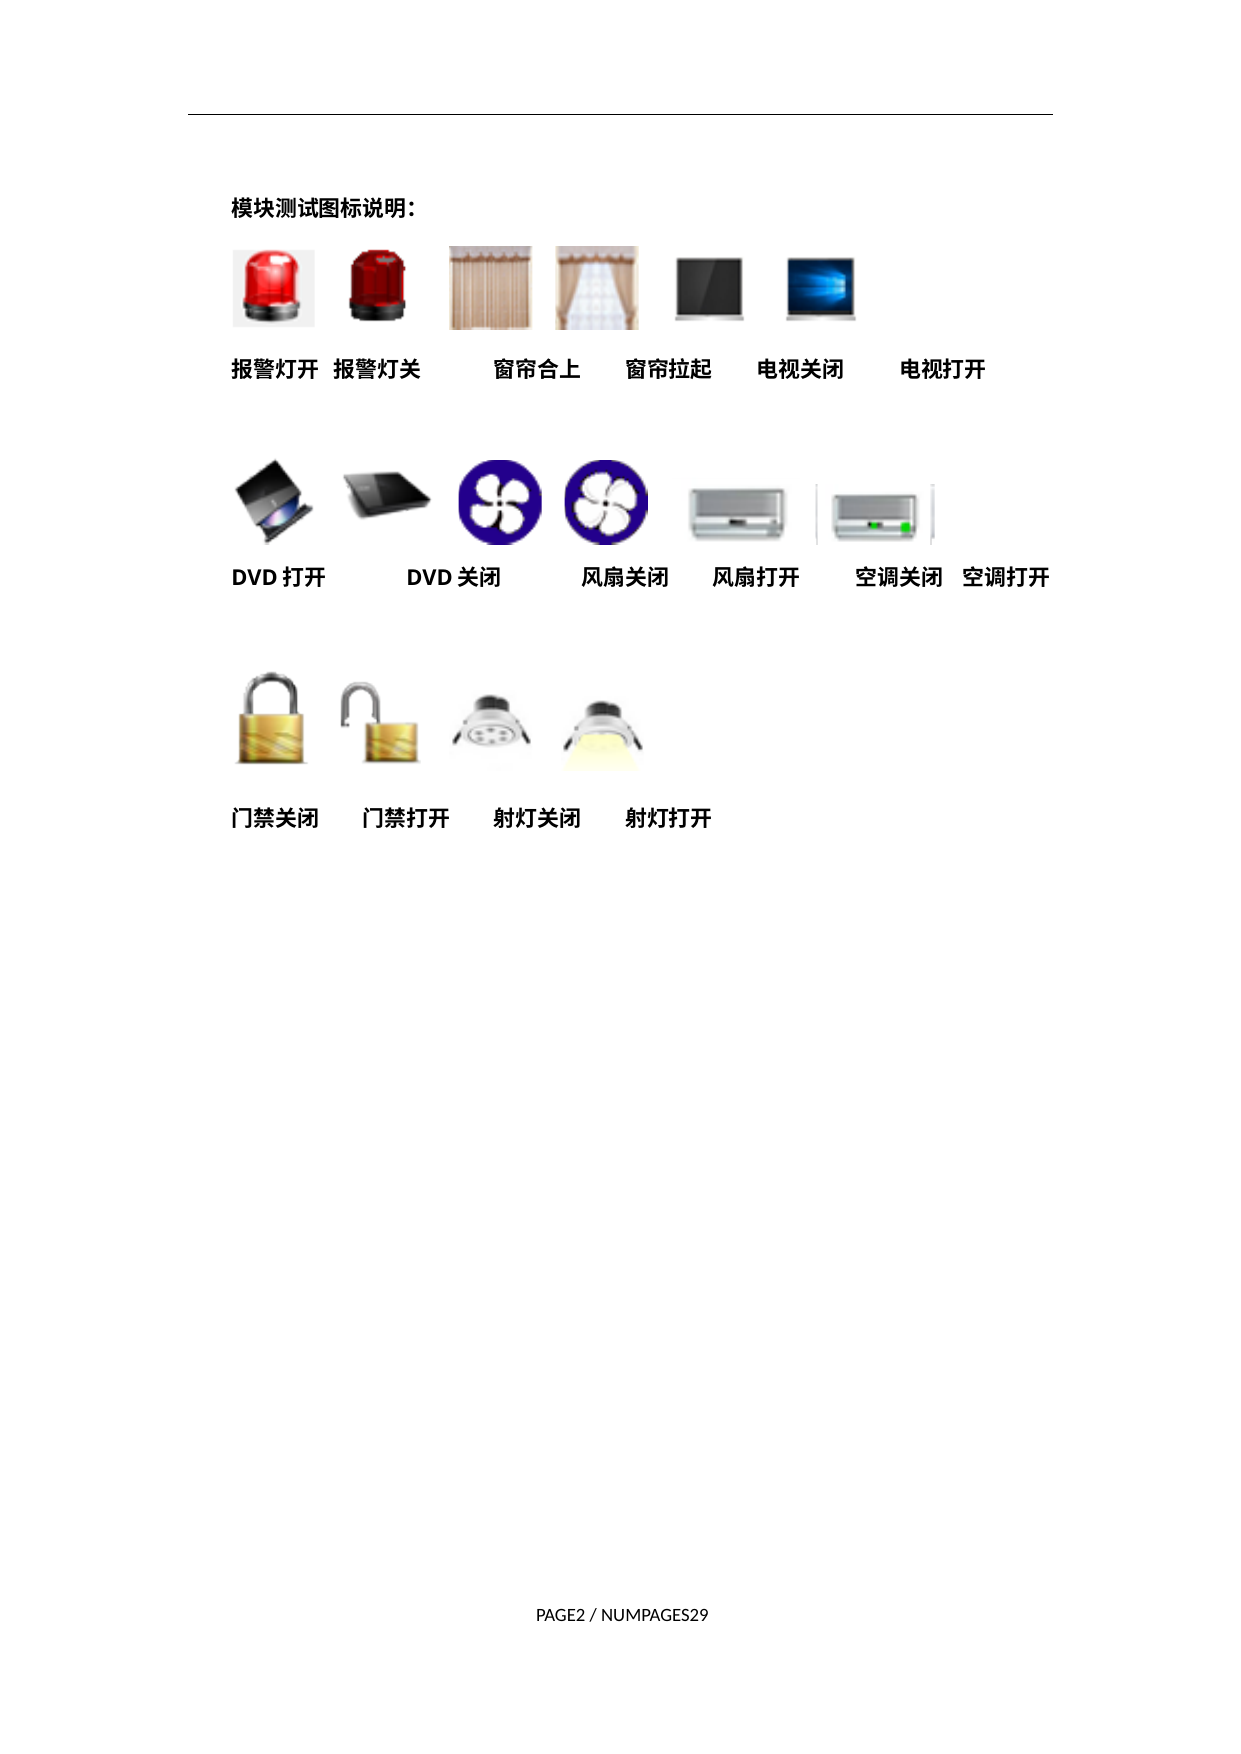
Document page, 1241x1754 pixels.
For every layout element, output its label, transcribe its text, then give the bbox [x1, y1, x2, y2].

picture [815, 484, 935, 545]
text 模块测试图标说明： [187, 191, 1053, 223]
picture [339, 448, 436, 545]
picture [778, 246, 863, 330]
picture [231, 246, 315, 330]
picture [670, 477, 805, 545]
text 门禁关闭 门禁打开 射灯关闭 射灯打开 [187, 801, 1053, 833]
picture [231, 670, 315, 771]
text DVD打开 DVD关闭 风扇关闭 风扇打开 空调关闭 空调打开 [187, 560, 1053, 592]
picture [337, 246, 421, 330]
picture [449, 683, 533, 771]
text 报警灯开 报警灯关 窗帘合上 窗帘拉起 电视关闭 电视打开 [187, 352, 1053, 384]
picture [555, 246, 639, 330]
picture [564, 460, 648, 545]
picture [231, 452, 323, 545]
picture [561, 689, 645, 771]
picture [449, 246, 533, 330]
picture [458, 460, 542, 545]
picture [667, 246, 751, 330]
picture [337, 678, 421, 771]
